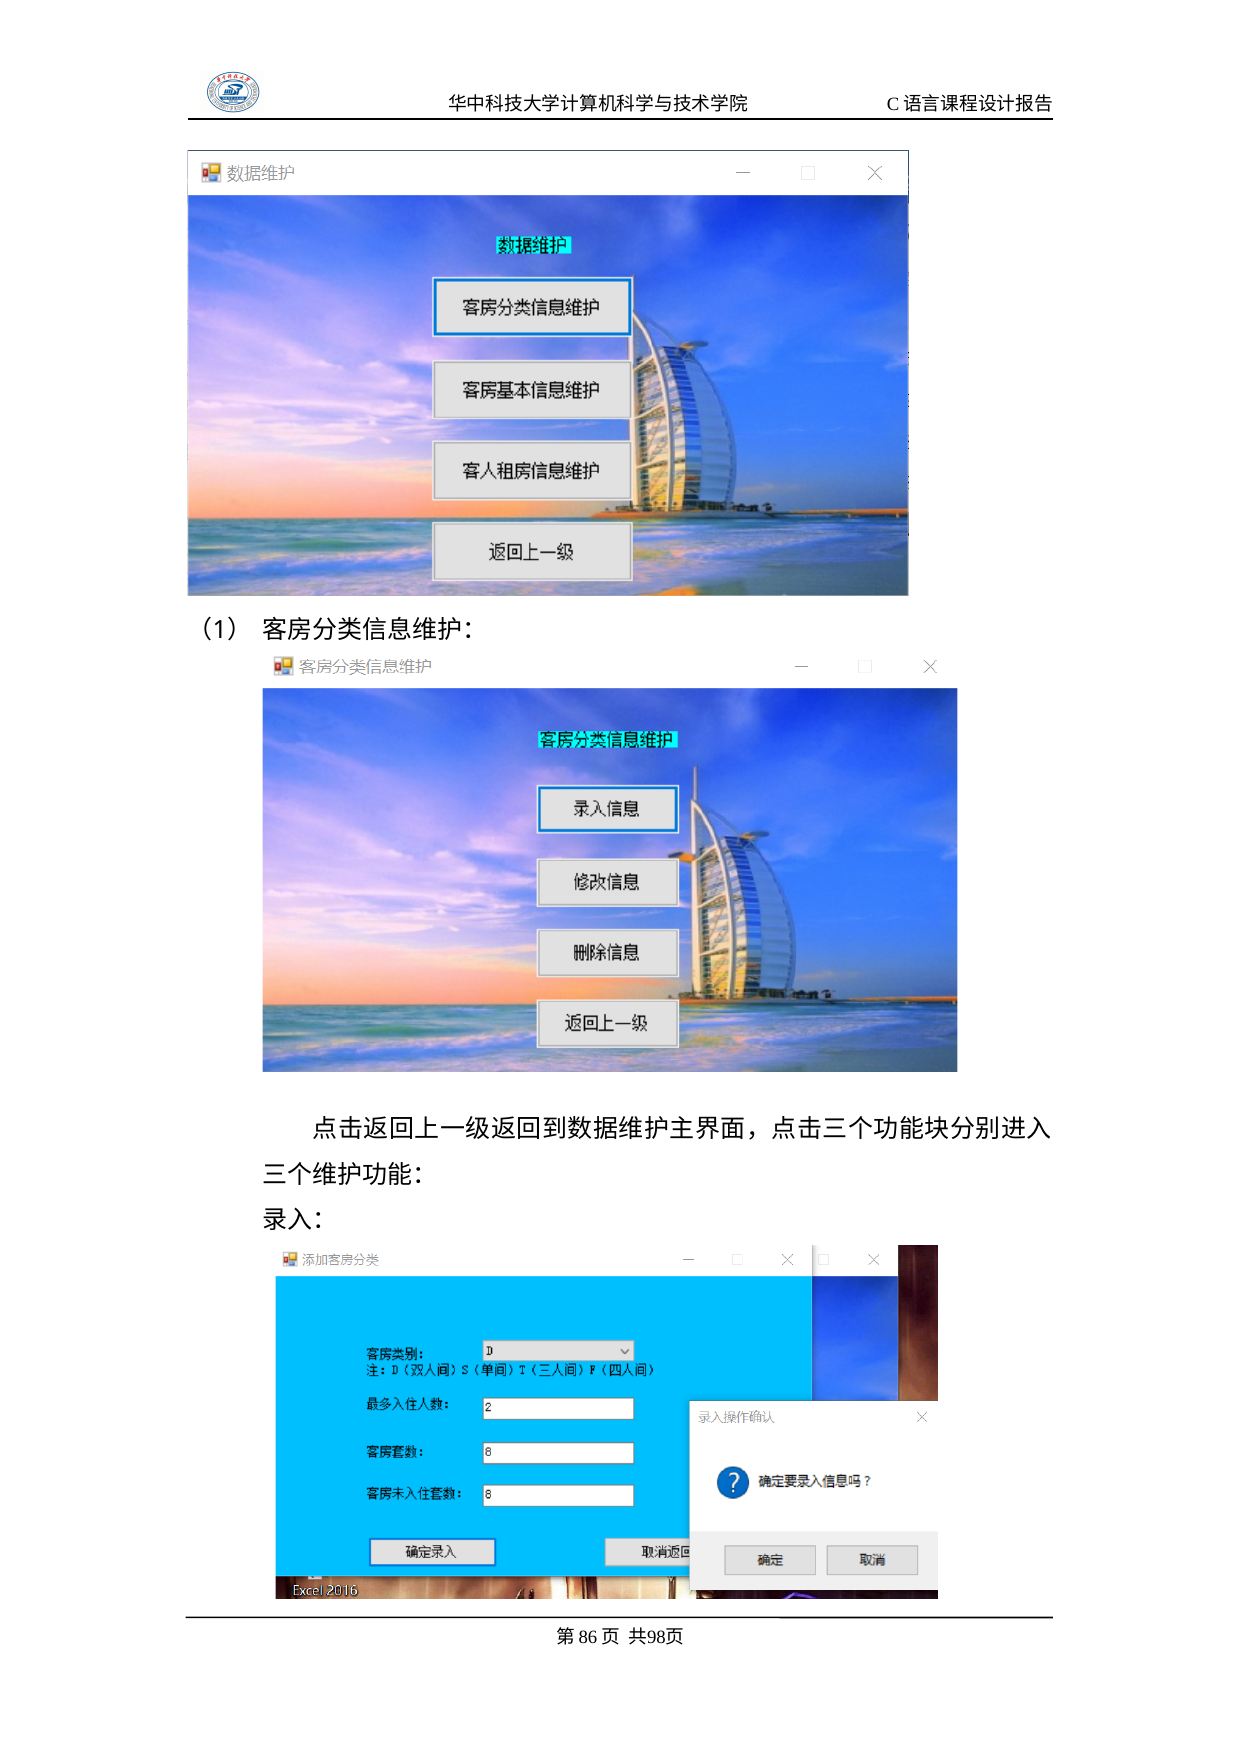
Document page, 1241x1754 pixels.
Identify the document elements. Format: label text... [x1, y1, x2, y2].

list 点击返回上一级返回到数据维护主界面，点击三个功能块分别进入三个维护功能： [262, 1104, 1053, 1195]
picture [187, 150, 909, 596]
picture [483, 1340, 634, 1361]
picture [483, 1398, 634, 1419]
list 客房分类信息维护： [187, 604, 1053, 650]
picture [483, 1485, 634, 1506]
picture [370, 1539, 495, 1565]
list 录入： [262, 1195, 1053, 1240]
picture [275, 1245, 938, 1599]
picture [262, 650, 958, 1072]
picture [483, 1442, 634, 1464]
picture [200, 70, 264, 113]
